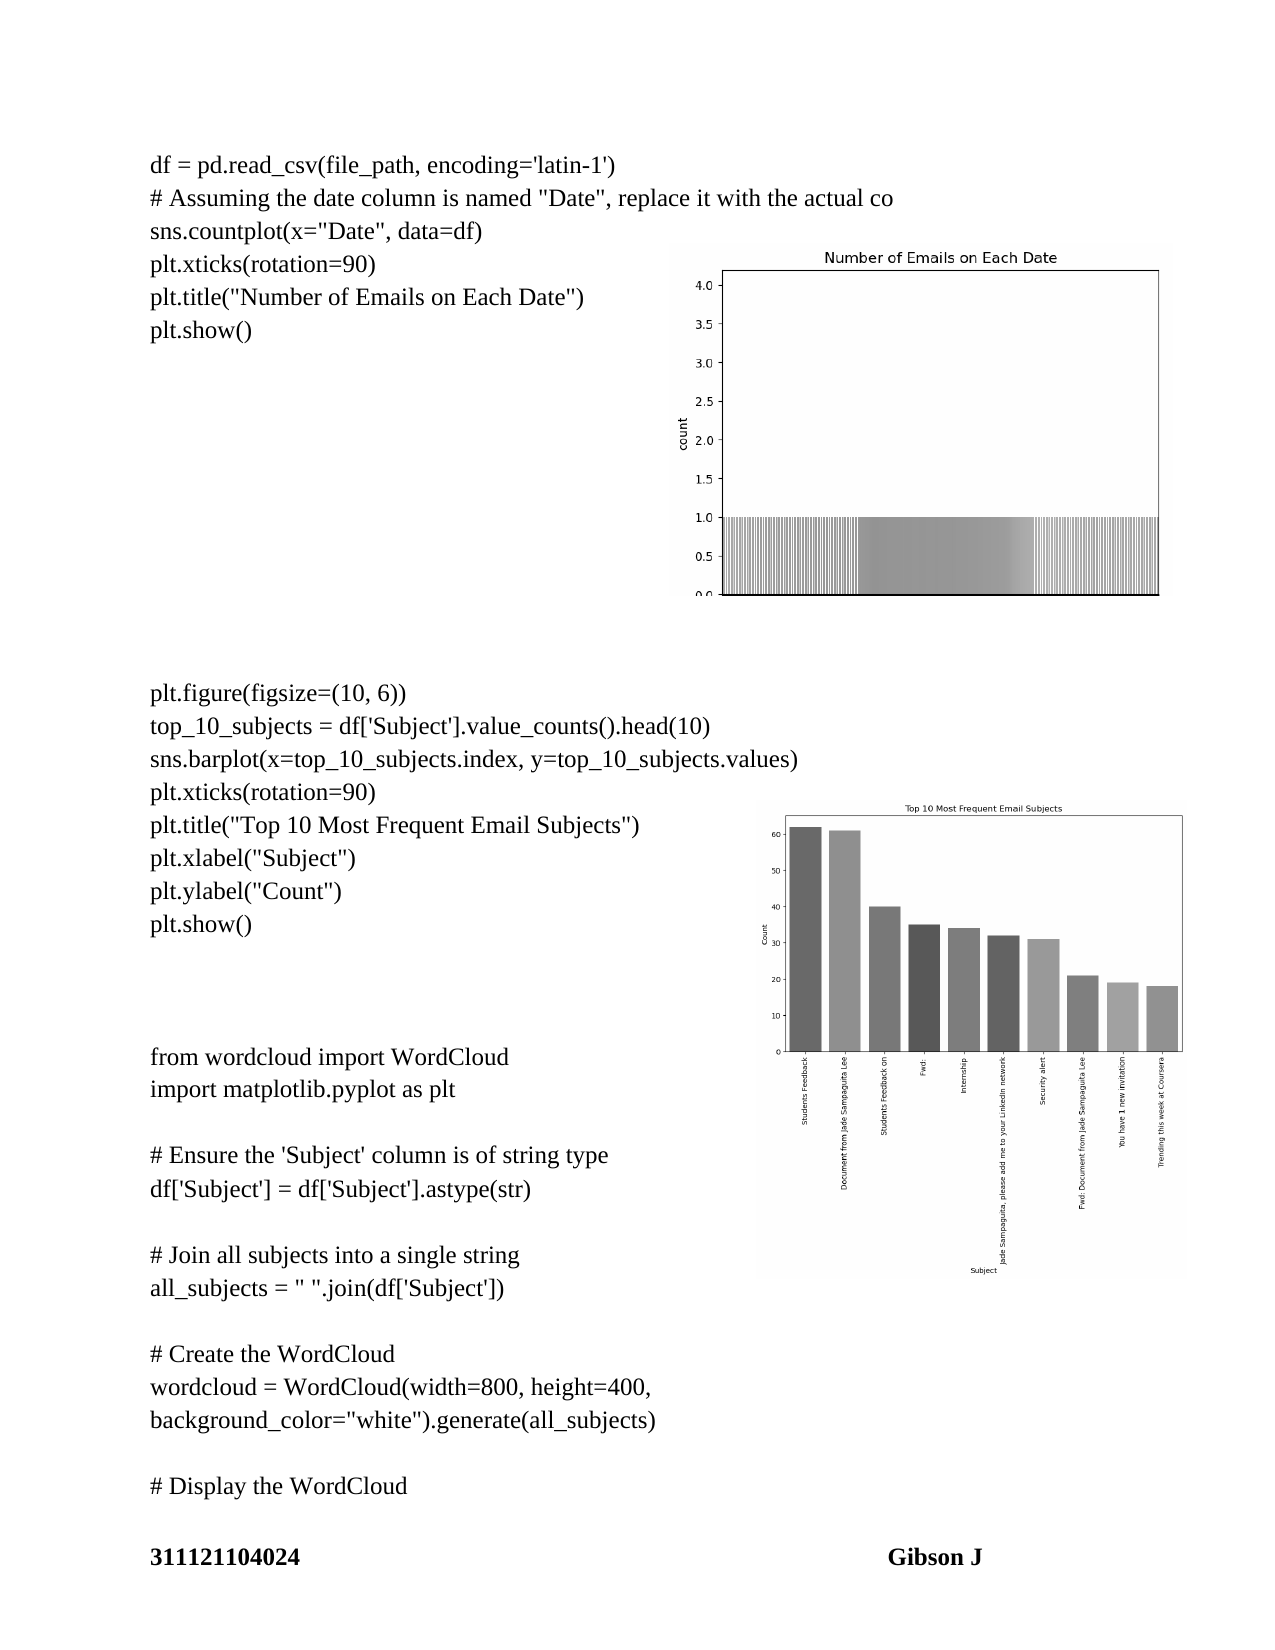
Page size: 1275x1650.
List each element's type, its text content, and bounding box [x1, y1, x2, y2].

text top_10_subjects = df['Subject'].value_counts().head(10) [150, 711, 1125, 740]
text # Join all subjects into a single string [150, 1240, 1125, 1268]
text plt.xticks(rotation=90) [150, 249, 1125, 278]
text all_subjects = " ".join(df['Subject']) [150, 1273, 1125, 1301]
text wordcloud = WordCloud(width=800, height=400, background_color="white").generate(all_subjects) [150, 1372, 1125, 1433]
text plt.title("Number of Emails on Each Date") [150, 282, 1125, 311]
picture [668, 243, 1173, 596]
text df = pd.read_csv(file_path, encoding='latin-1') [150, 150, 1125, 179]
text plt.xticks(rotation=90) [150, 777, 1125, 806]
text plt.show() [150, 315, 1125, 344]
text sns.barplot(x=top_10_subjects.index, y=top_10_subjects.values) [150, 744, 1125, 773]
text # Display the WordCloud [150, 1471, 1125, 1499]
text plt.title("Top 10 Most Frequent Email Subjects") [150, 810, 1125, 839]
text from wordcloud import WordCloud [150, 1042, 1125, 1070]
text plt.ylabel("Count") [150, 876, 1125, 905]
text plt.show() [150, 909, 1125, 938]
text # Ensure the 'Subject' column is of string type [150, 1141, 1125, 1169]
text # Create the WordCloud [150, 1339, 1125, 1367]
picture [756, 800, 1187, 1279]
text plt.xlabel("Subject") [150, 843, 1125, 872]
text import matplotlib.pyplot as plt [150, 1074, 1125, 1103]
text sns.countplot(x="Date", data=df) [150, 216, 1125, 245]
text df['Subject'] = df['Subject'].astype(str) [150, 1174, 1125, 1202]
text # Assuming the date column is named "Date", replace it with the actual co [150, 183, 1125, 212]
text plt.figure(figsize=(10, 6)) [150, 678, 1125, 707]
